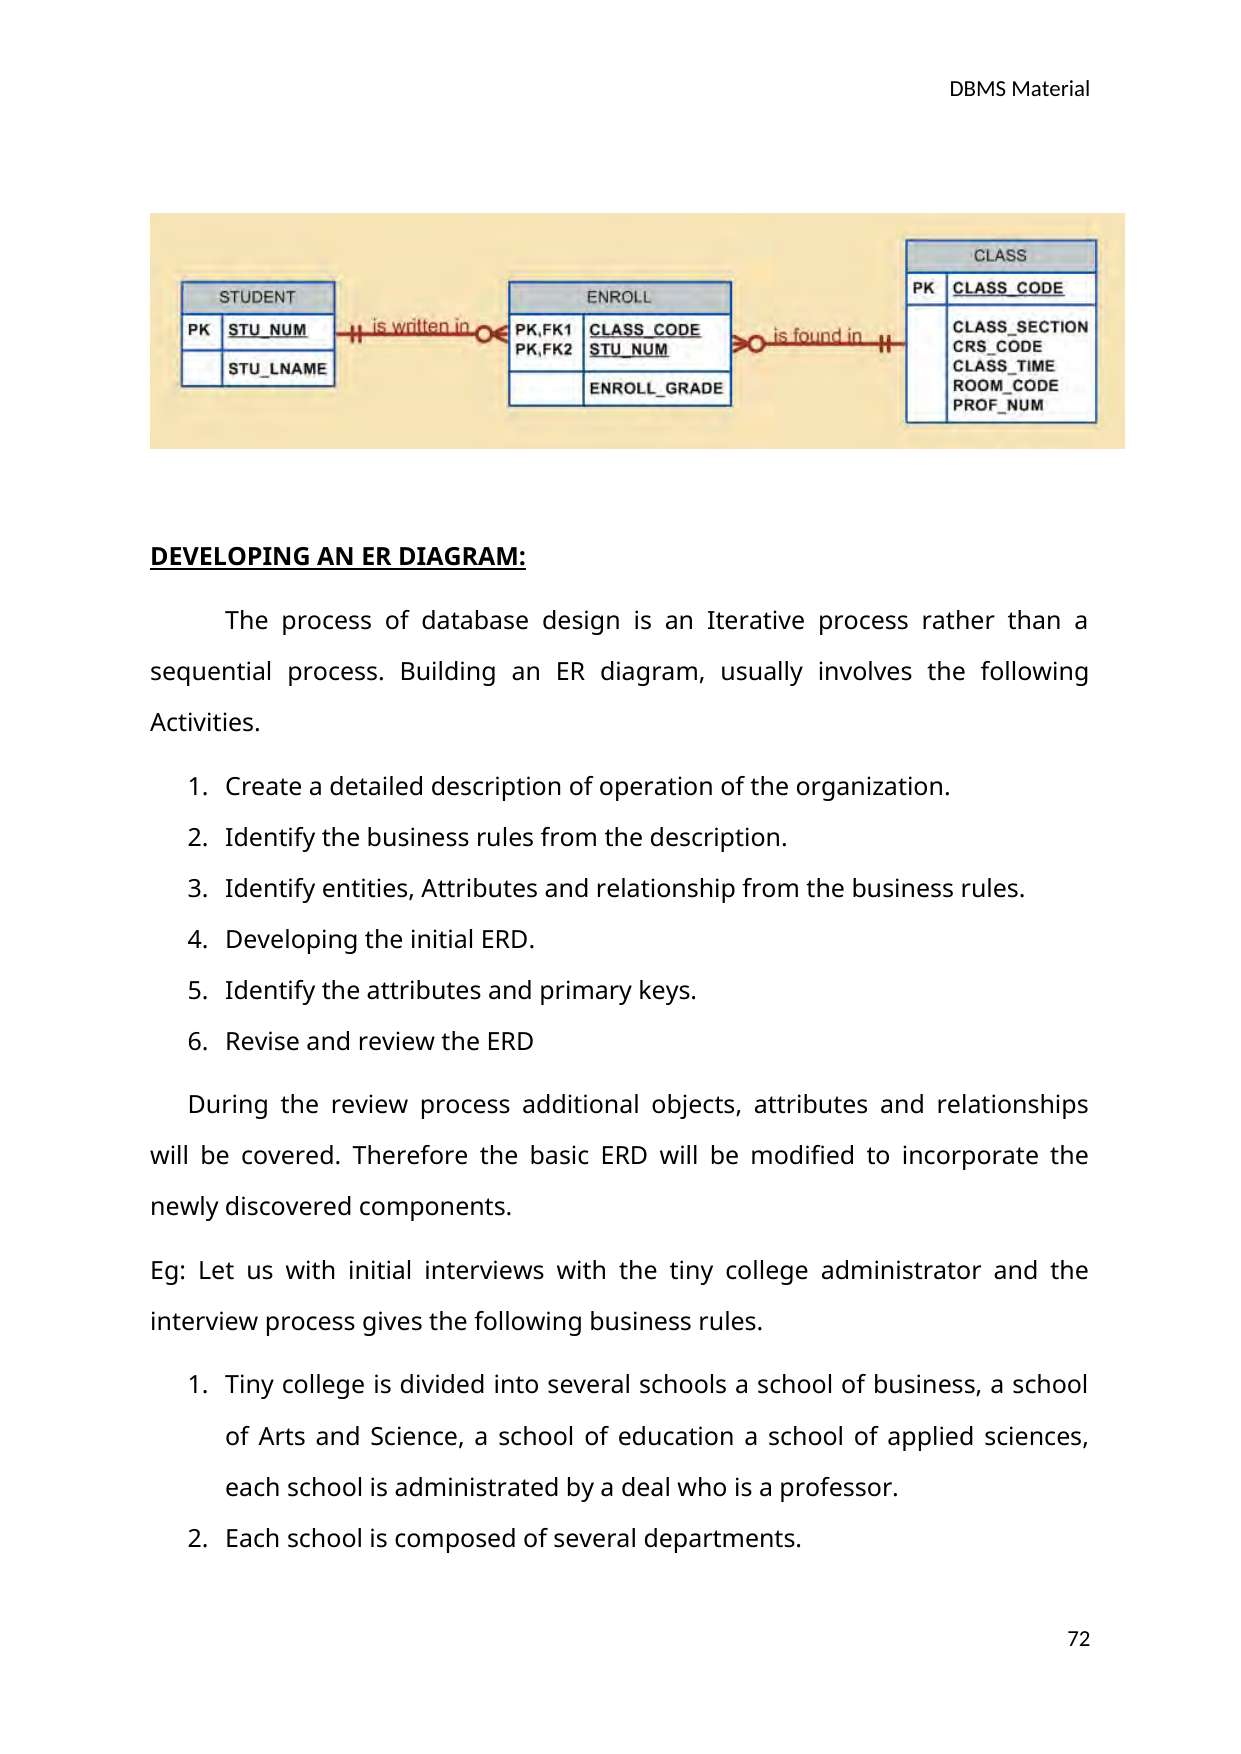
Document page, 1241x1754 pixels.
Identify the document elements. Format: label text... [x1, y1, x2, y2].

list Identify entities, Attributes and relationship from the business rules. [187, 870, 1090, 904]
list Each school is composed of several departments. [187, 1520, 1090, 1554]
list Developing the initial ERD. [187, 921, 1090, 955]
list Tiny college is divided into several schools a school of business, a school of Arts and Science, a school of education a school of applied sciences, each school is administrated by a deal who is a professor. [187, 1367, 1090, 1503]
text During the review process additional objects, attributes and relationships will be covered. Therefore the basic ERD will be modified to incorporate the newly discovered components. [150, 1087, 1090, 1223]
text Eg: Let us with initial interviews with the tiny college administrator and the interview process gives the following business rules. [150, 1253, 1090, 1338]
text The process of database design is an Iterative process rather than a sequential process. Building an ER diagram, usually involves the following Activities. [150, 603, 1090, 739]
text Developing an ER diagram: [150, 539, 1090, 573]
list Identify the attributes and primary keys. [187, 972, 1090, 1006]
list Create a detailed description of operation of the organization. [187, 768, 1090, 802]
list Revise and review the ERD [187, 1023, 1090, 1057]
list Identify the business rules from the description. [187, 819, 1090, 853]
